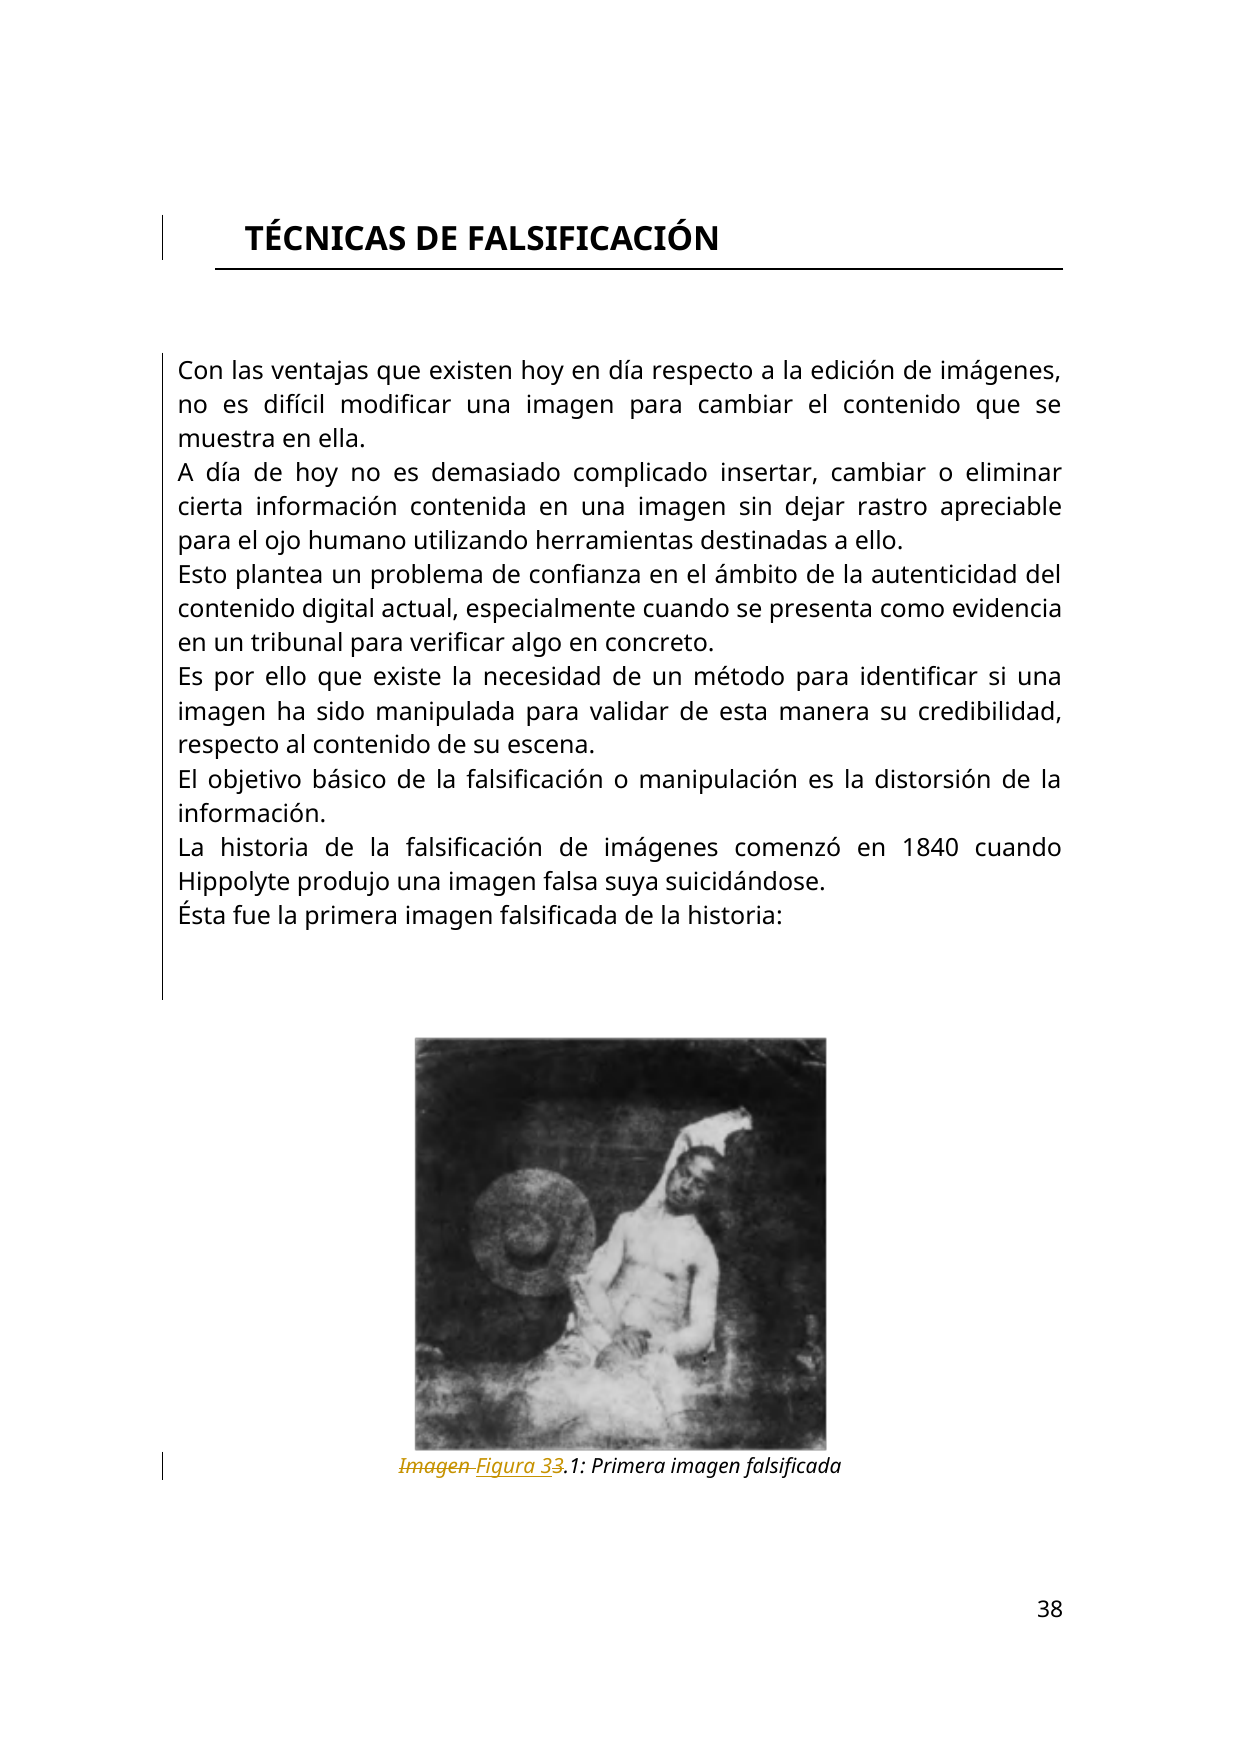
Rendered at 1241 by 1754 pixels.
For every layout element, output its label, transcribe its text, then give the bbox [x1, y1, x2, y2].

text El objetivo básico de la falsificación o manipulación es la distorsión de la información. [177, 761, 1063, 829]
text A día de hoy no es demasiado complicado insertar, cambiar o eliminar cierta información contenida en una imagen sin dejar rastro apreciable para el ojo humano utilizando herramientas destinadas a ello. [177, 455, 1063, 557]
text Esto plantea un problema de confianza en el ámbito de la autenticidad del contenido digital actual, especialmente cuando se presenta como evidencia en un tribunal para verificar algo en concreto. [177, 557, 1063, 659]
text .1: Primera imagen falsificada [177, 1452, 1063, 1480]
text La historia de la falsificación de imágenes comenzó en 1840 cuando Hippolyte produjo una imagen falsa suya suicidándose. [177, 829, 1063, 897]
text Con las ventajas que existen hoy en día respecto a la edición de imágenes, no es difícil modificar una imagen para cambiar el contenido que se muestra en ella. [177, 352, 1063, 455]
text Es por ello que existe la necesidad de un método para identificar si una imagen ha sido manipulada para validar de esta manera su credibilidad, respecto al contenido de su escena. [177, 659, 1063, 761]
subtitle TÉCNICAS DE FALSIFICACIÓN [215, 215, 1063, 268]
text Ésta fue la primera imagen falsificada de la historia: [177, 897, 1063, 932]
